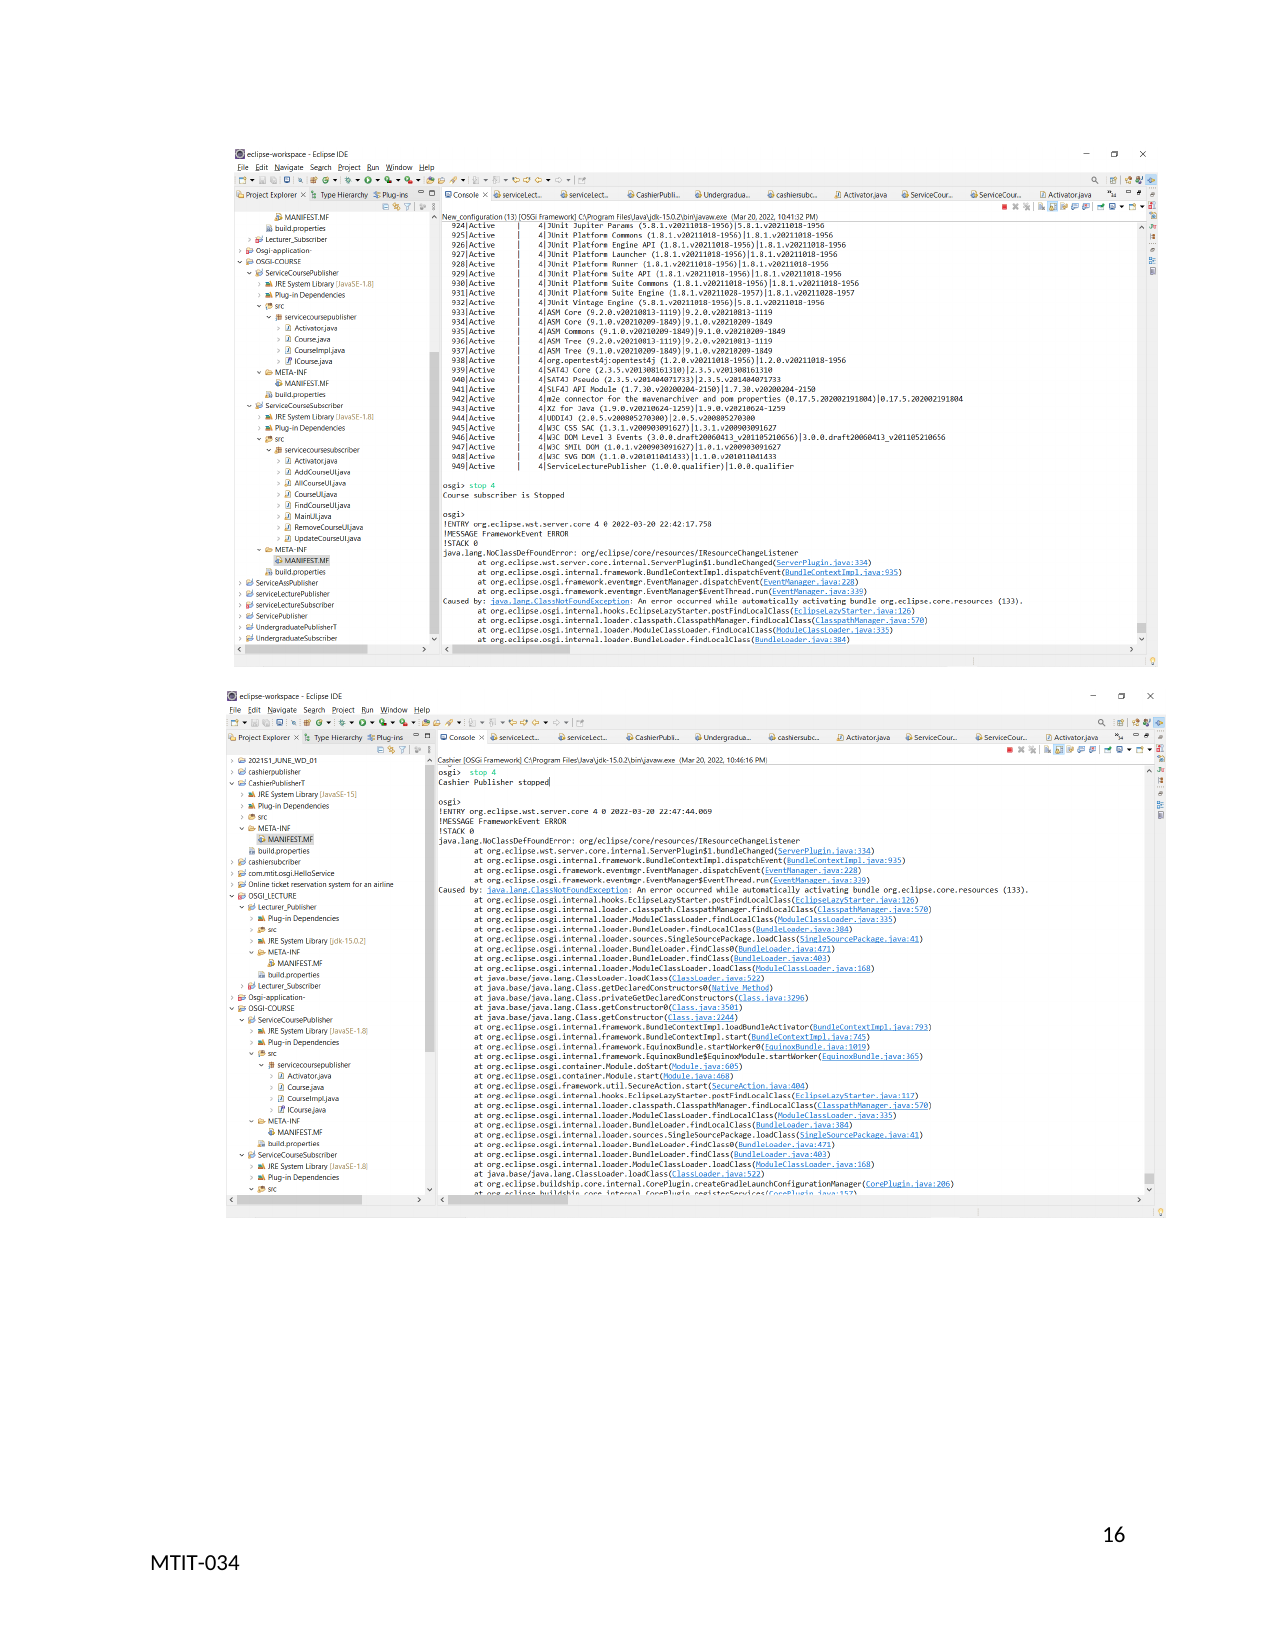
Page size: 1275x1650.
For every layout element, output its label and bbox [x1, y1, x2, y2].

picture [226, 689, 1166, 1218]
picture [234, 147, 1158, 667]
